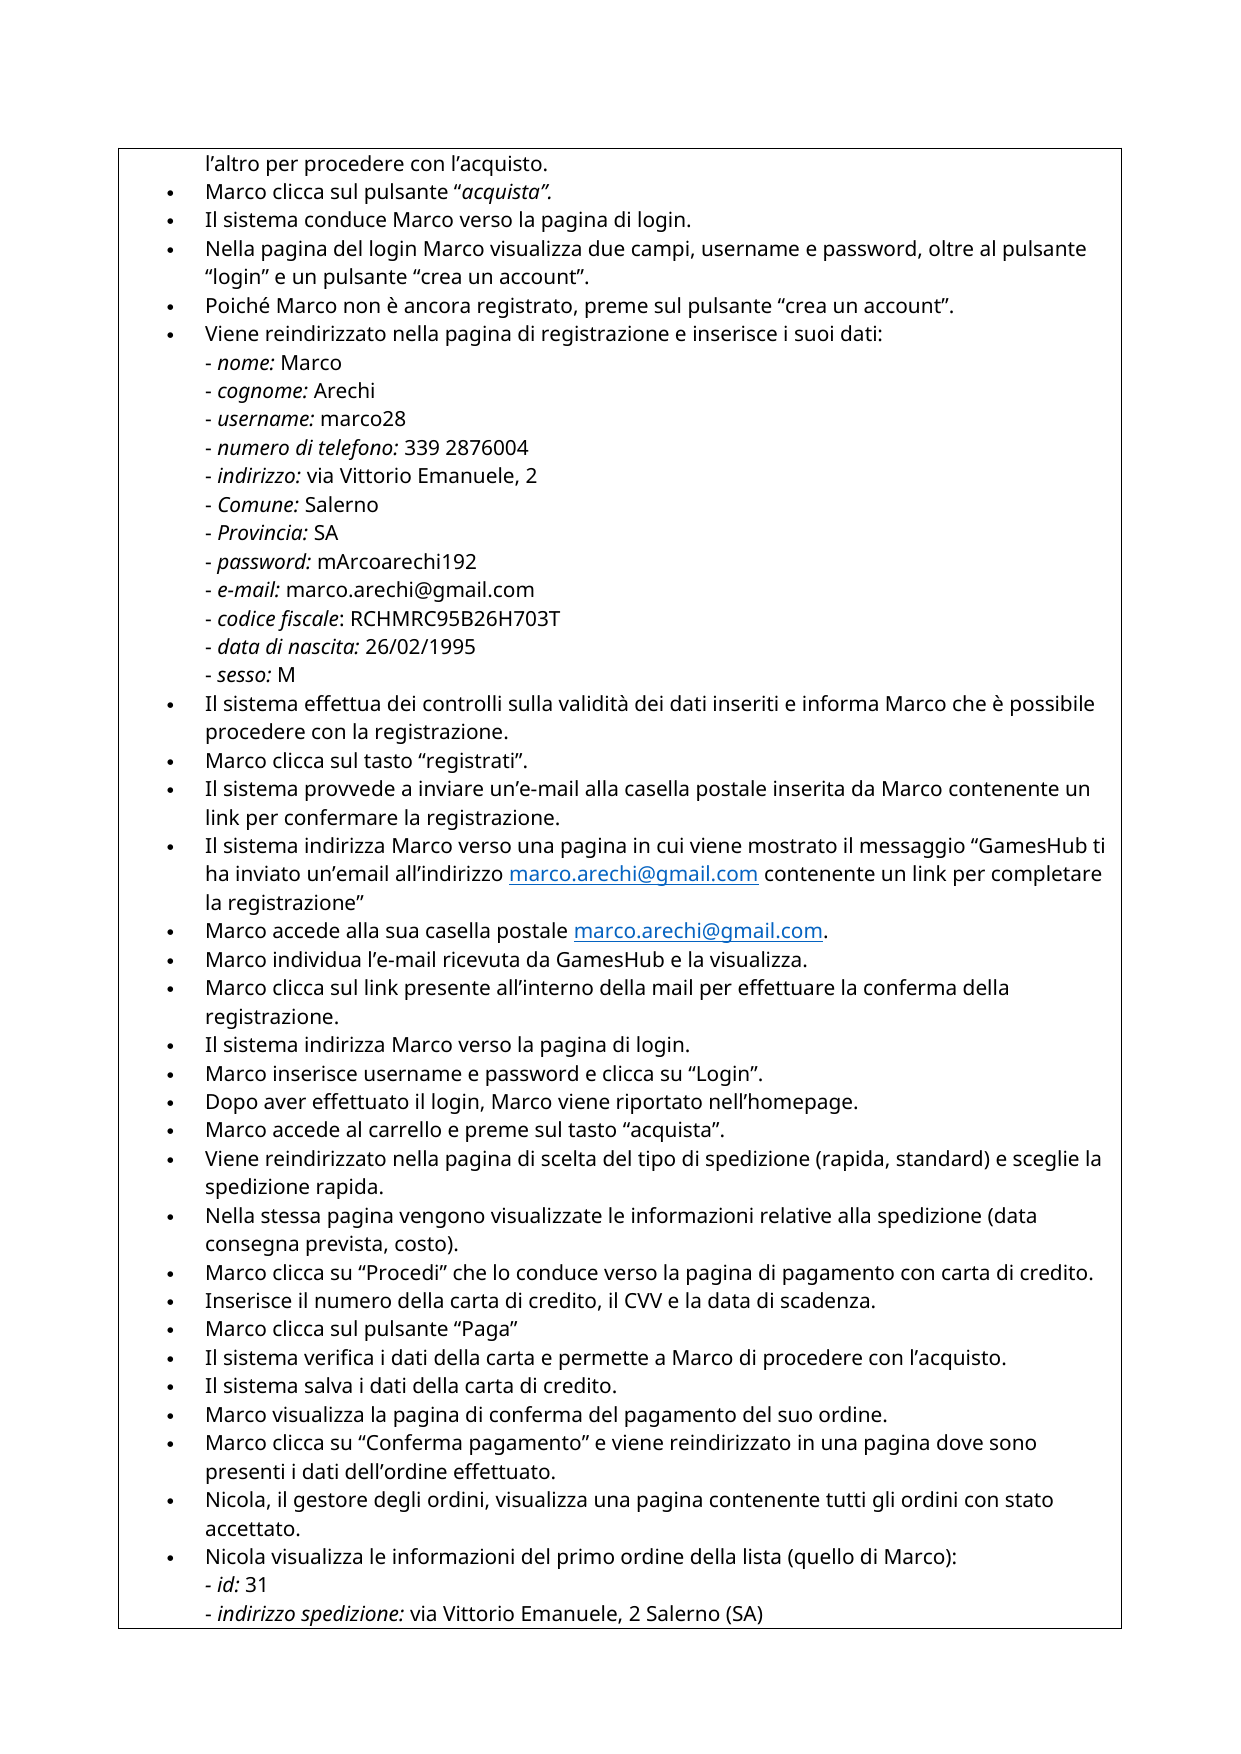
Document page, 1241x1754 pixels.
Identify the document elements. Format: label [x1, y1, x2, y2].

table_cell [119, 149, 1121, 1627]
